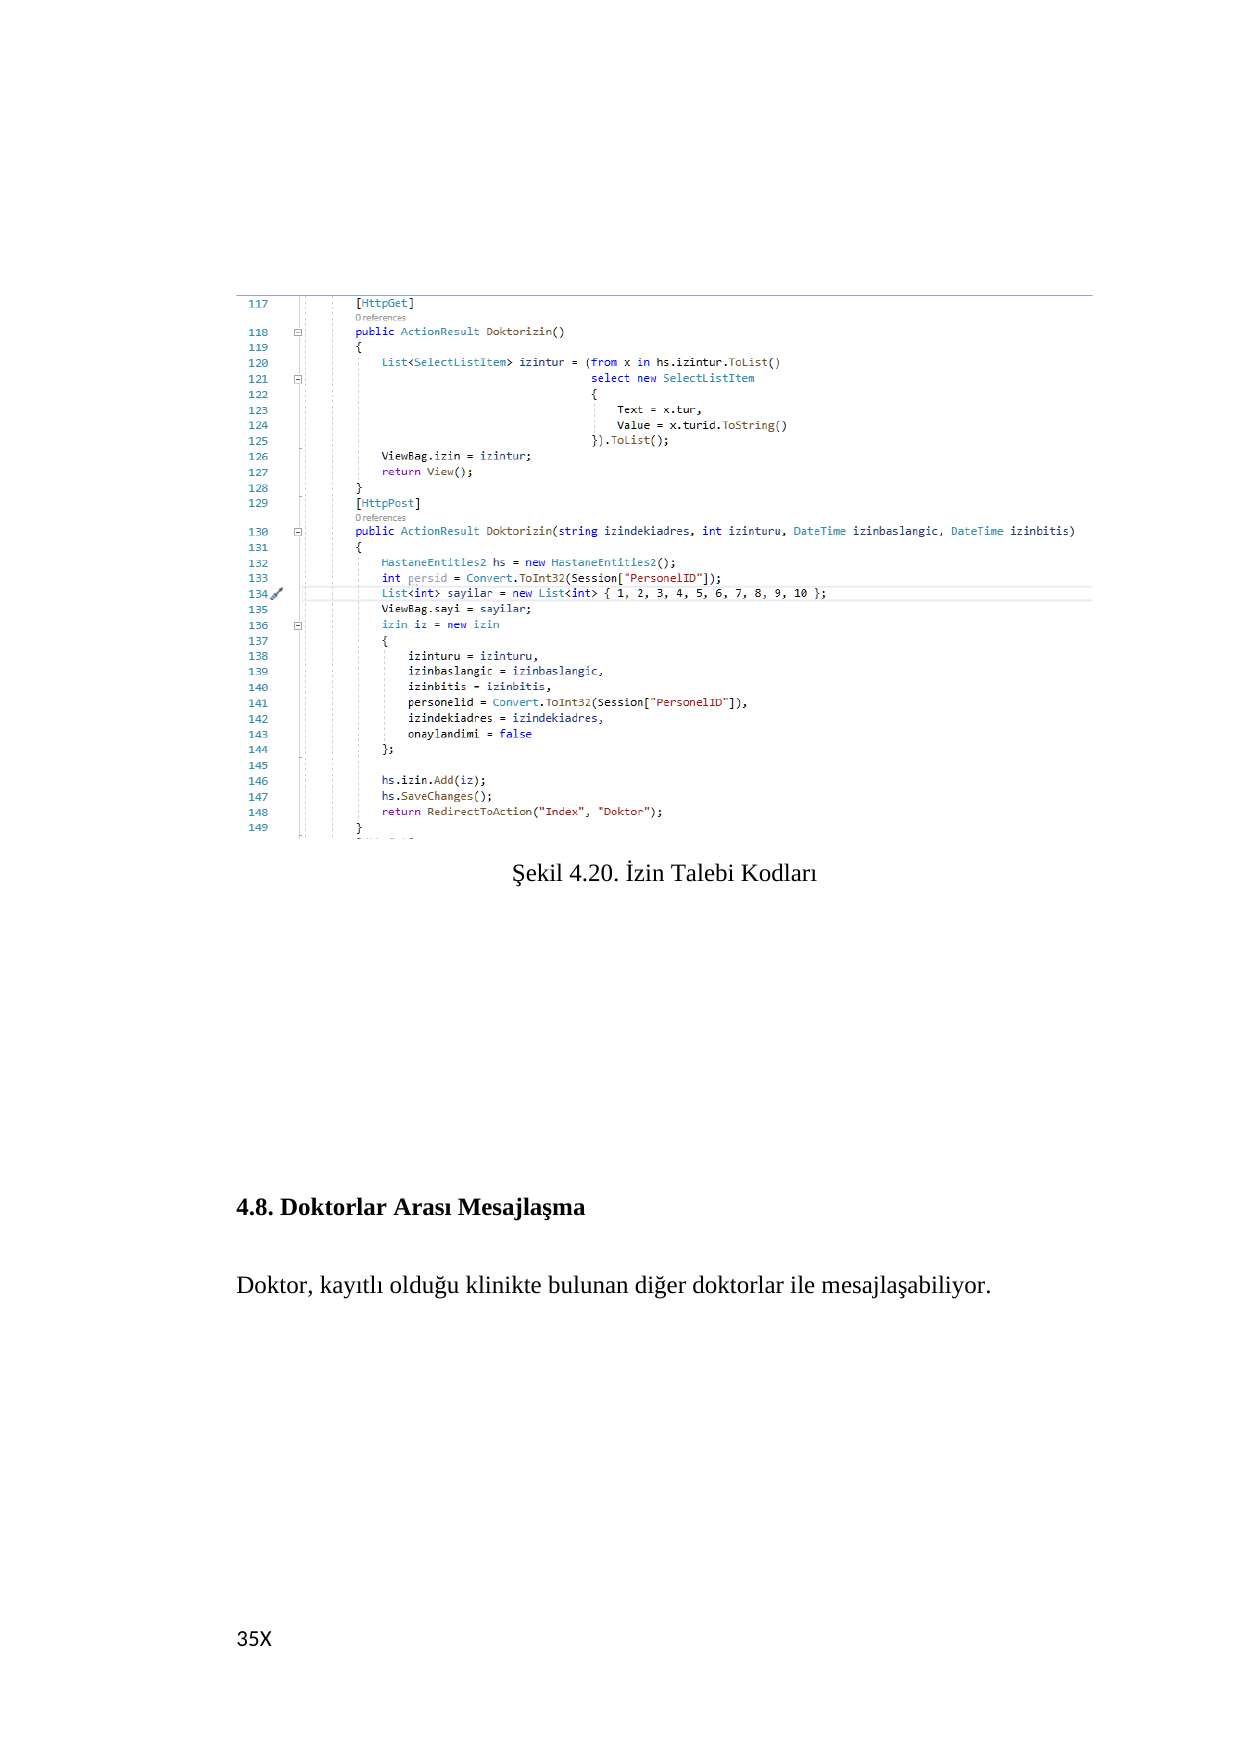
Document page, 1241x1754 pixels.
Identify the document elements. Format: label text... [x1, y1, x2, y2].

text Şekil 4.20. İzin Talebi Kodları [236, 858, 1093, 887]
subtitle 4.8. Doktorlar Arası Mesajlaşma [236, 1192, 1093, 1221]
picture [236, 295, 1093, 839]
text Doktor, kayıtlı olduğu klinikte bulunan diğer doktorlar ile mesajlaşabiliyor. [236, 1270, 1093, 1298]
